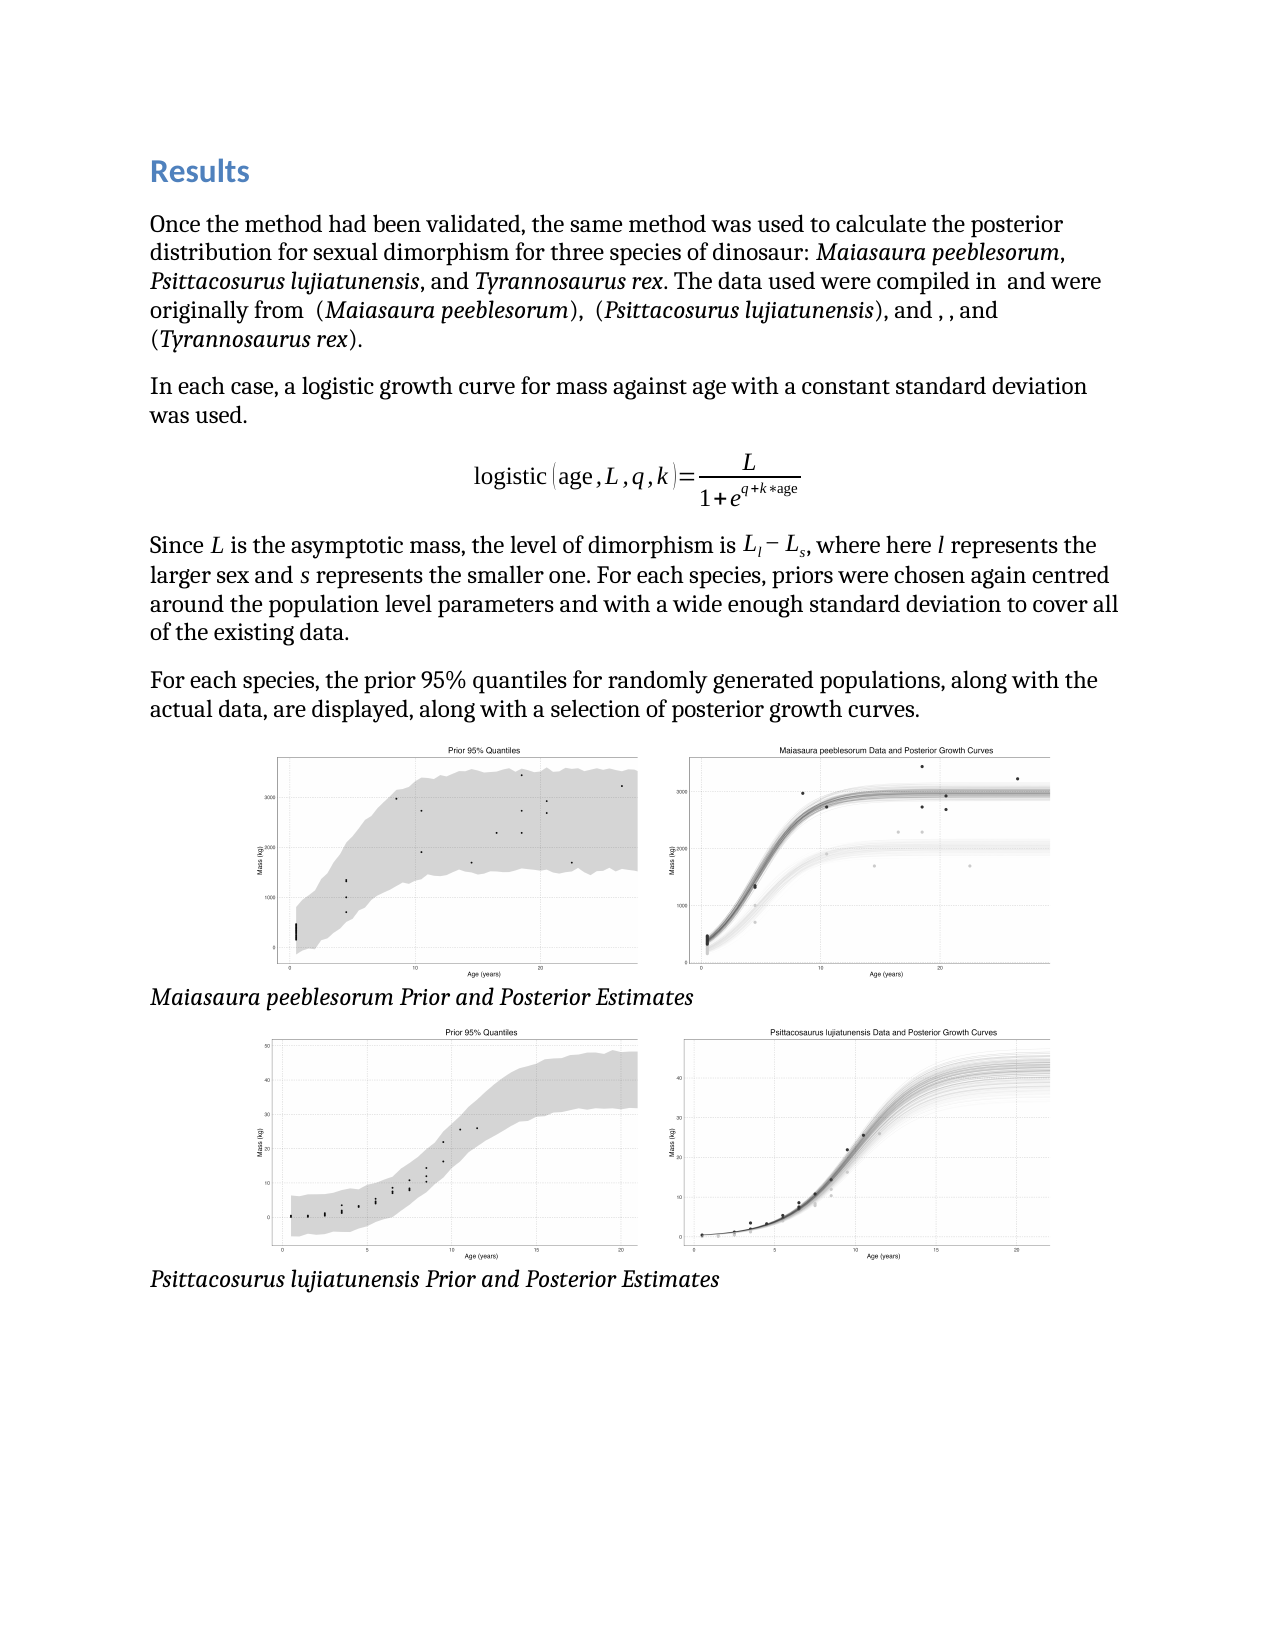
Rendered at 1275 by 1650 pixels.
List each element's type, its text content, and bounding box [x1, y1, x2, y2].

picture [667, 745, 1050, 980]
picture [255, 1027, 638, 1262]
table_header [225, 742, 637, 983]
text Psittacosurus lujiatunensis Prior and Posterior Estimates [150, 1265, 1125, 1294]
picture [667, 1027, 1050, 1262]
table_header [225, 1024, 637, 1265]
subtitle Results [150, 150, 1125, 191]
table_header [638, 742, 1050, 983]
text For each species, the prior 95% quantiles for randomly generated populations, along with the actual data, are displayed, along with a selection of posterior growth curves. [150, 666, 1125, 723]
text In each case, a logistic growth curve for mass against age with a constant standard deviation was used. [150, 372, 1125, 429]
text Maiasaura peeblesorum Prior and Posterior Estimates [150, 983, 1125, 1012]
text Since is the asymptotic mass, the level of dimorphism is , where here represents the larger sex and represents the smaller one. For each species, priors were chosen again centred around the population level parameters and with a wide enough standard deviation to cover all of the existing data. [150, 529, 1125, 647]
table_header [638, 1024, 1050, 1265]
picture [255, 745, 638, 980]
text Once the method had been validated, the same method was used to calculate the posterior distribution for sexual dimorphism for three species of dinosaur: Maiasaura peeblesorum, Psittacosurus lujiatunensis, and Tyrannosaurus rex. The data used were compiled in and were originally from (Maiasaura peeblesorum), (Psittacosurus lujiatunensis), and , , and (Tyrannosaurus rex). [150, 209, 1125, 353]
